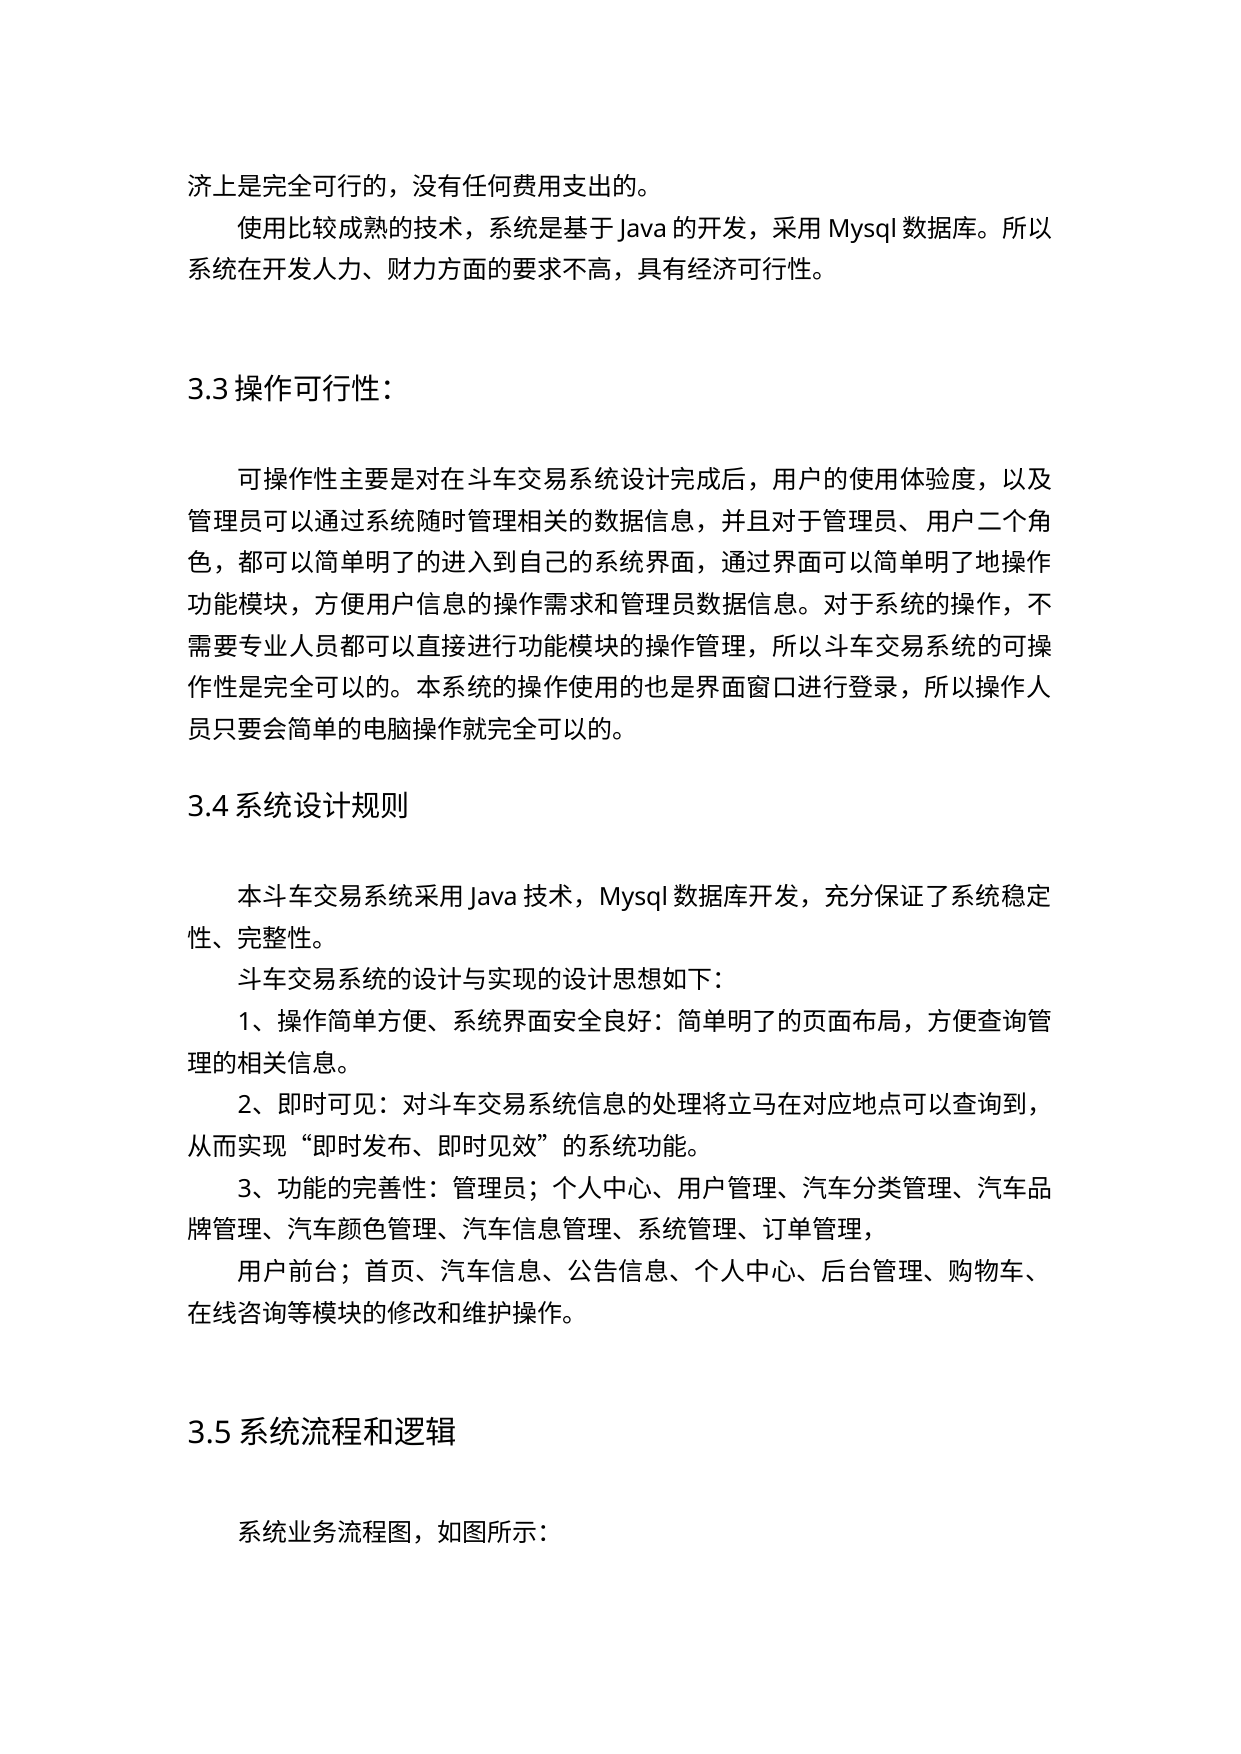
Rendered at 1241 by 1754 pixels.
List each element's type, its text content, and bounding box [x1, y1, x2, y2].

text 2、即时可见：对斗车交易系统信息的处理将立马在对应地点可以查询到，从而实现“即时发布、即时见效”的系统功能。 [187, 1080, 1053, 1164]
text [187, 162, 1053, 204]
text 斗车交易系统的设计与实现的设计思想如下： [187, 955, 1053, 997]
text 本斗车交易系统采用Java技术，Mysql数据库开发，充分保证了系统稳定性、完整性。 [187, 872, 1053, 955]
text 3、功能的完善性：管理员；个人中心、用户管理、汽车分类管理、汽车品牌管理、汽车颜色管理、汽车信息管理、系统管理、订单管理， [187, 1164, 1053, 1247]
subtitle 3.3操作可行性： [187, 354, 1053, 419]
subtitle 3.4系统设计规则 [187, 772, 1053, 837]
text 可操作性主要是对在斗车交易系统设计完成后，用户的使用体验度，以及管理员可以通过系统随时管理相关的数据信息，并且对于管理员、用户二个角色，都可以简单明了的进入到自己的系统界面，通过界面可以简单明了地操作功能模块，方便用户信息的操作需求和管理员数据信息。对于系统的操作，不需要专业人员都可以直接进行功能模块的操作管理，所以斗车交易系统的可操作性是完全可以的。本系统的操作使用的也是界面窗口进行登录，所以操作人员只要会简单的电脑操作就完全可以的。 [187, 455, 1053, 747]
subtitle 3.5系统流程和逻辑 [187, 1397, 1053, 1462]
text 使用比较成熟的技术，系统是基于Java的开发，采用Mysql数据库。所以系统在开发人力、财力方面的要求不高，具有经济可行性。 [187, 204, 1053, 287]
text 用户前台；首页、汽车信息、公告信息、个人中心、后台管理、购物车、在线咨询等模块的修改和维护操作。 [187, 1247, 1053, 1330]
text 系统业务流程图，如图所示： [187, 1498, 1053, 1563]
list 操作简单方便、系统界面安全良好：简单明了的页面布局，方便查询管理的相关信息。 [187, 997, 1053, 1080]
